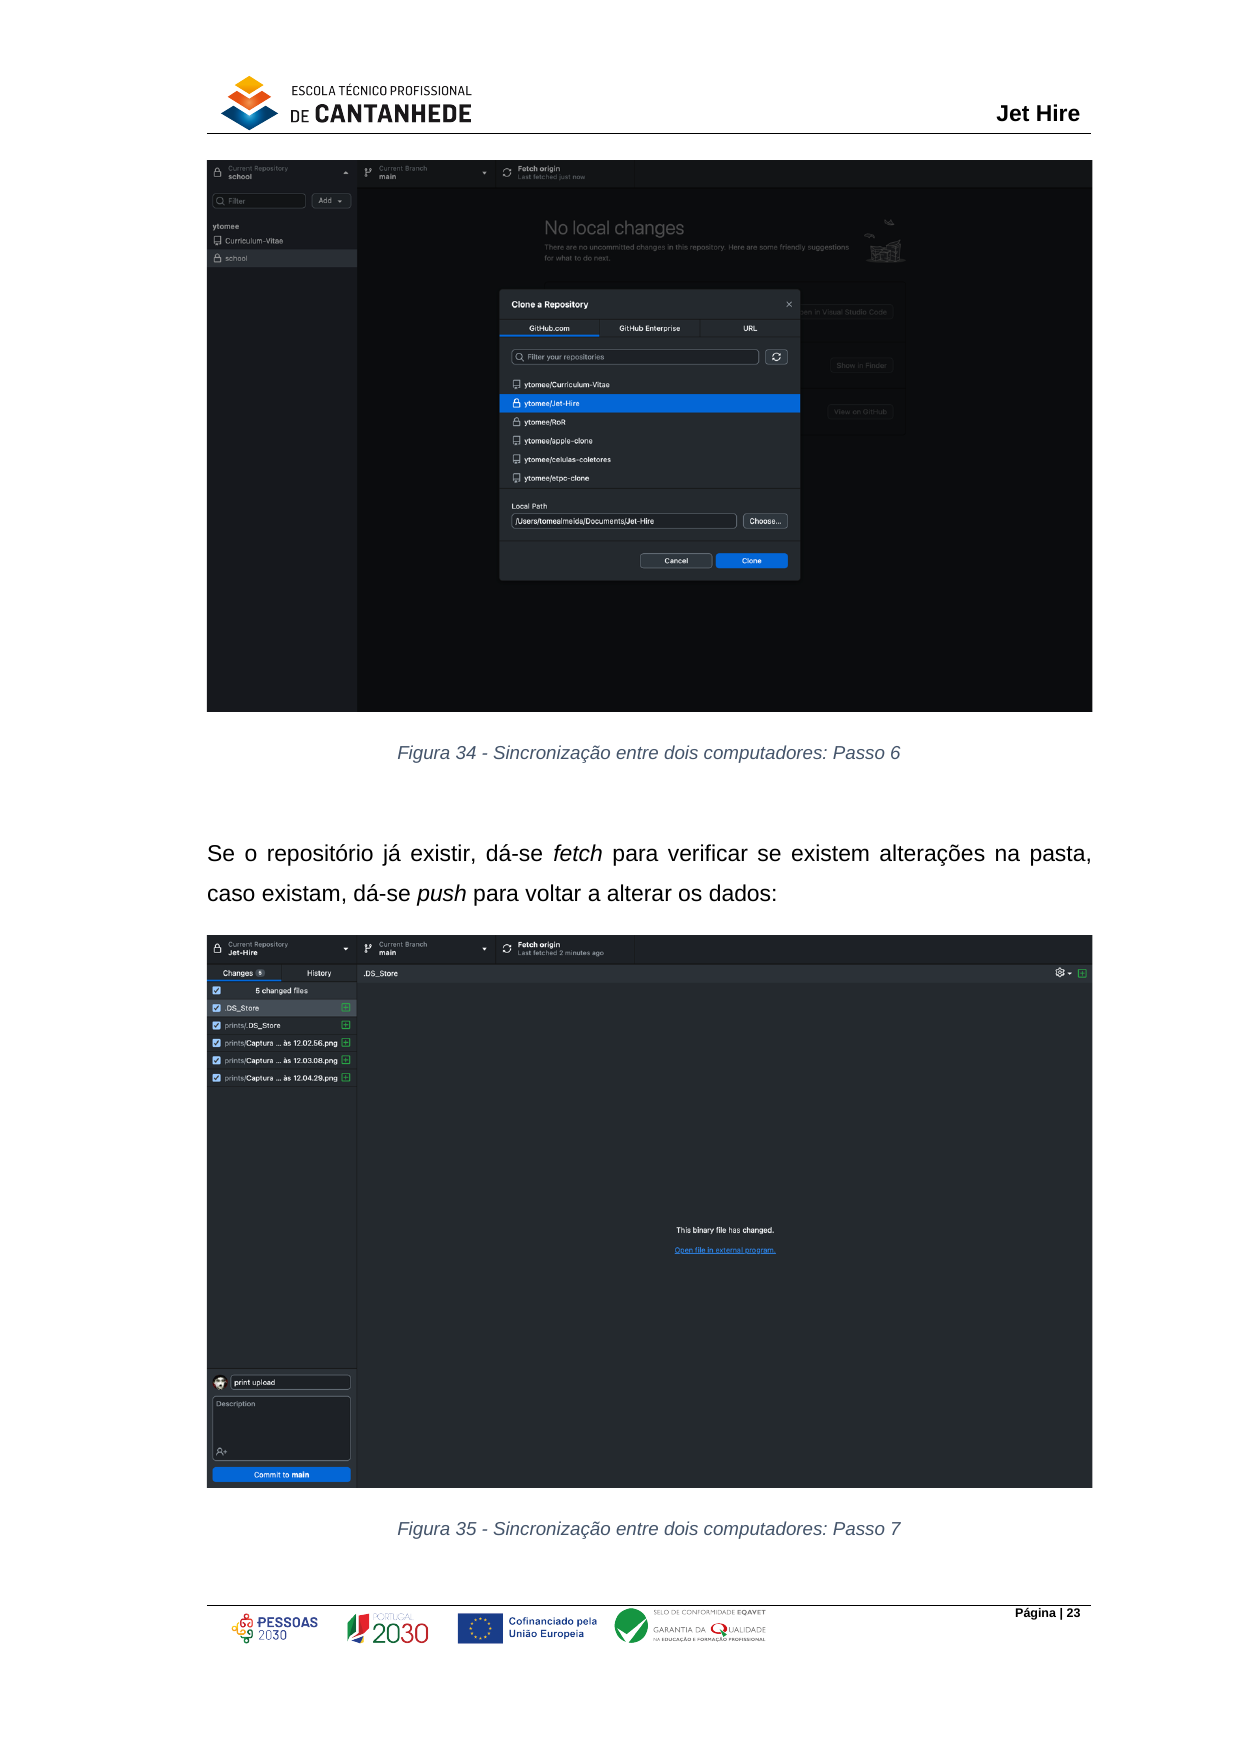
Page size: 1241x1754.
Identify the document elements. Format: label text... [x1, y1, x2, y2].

picture [614, 1608, 766, 1643]
picture [206, 160, 1093, 712]
picture [218, 1606, 608, 1654]
text Figura 35 - Sincronização entre dois computadores: Passo 7 [207, 1517, 1092, 1539]
picture [206, 935, 1093, 1488]
text Se o repositório já existir, dá-se fetch para verificar se existem alterações na pasta, caso existam, dá-se push para voltar a alterar os dados: [207, 840, 1092, 906]
text Figura 34 - Sincronização entre dois computadores: Passo 6 [207, 742, 1092, 763]
picture [218, 73, 475, 133]
